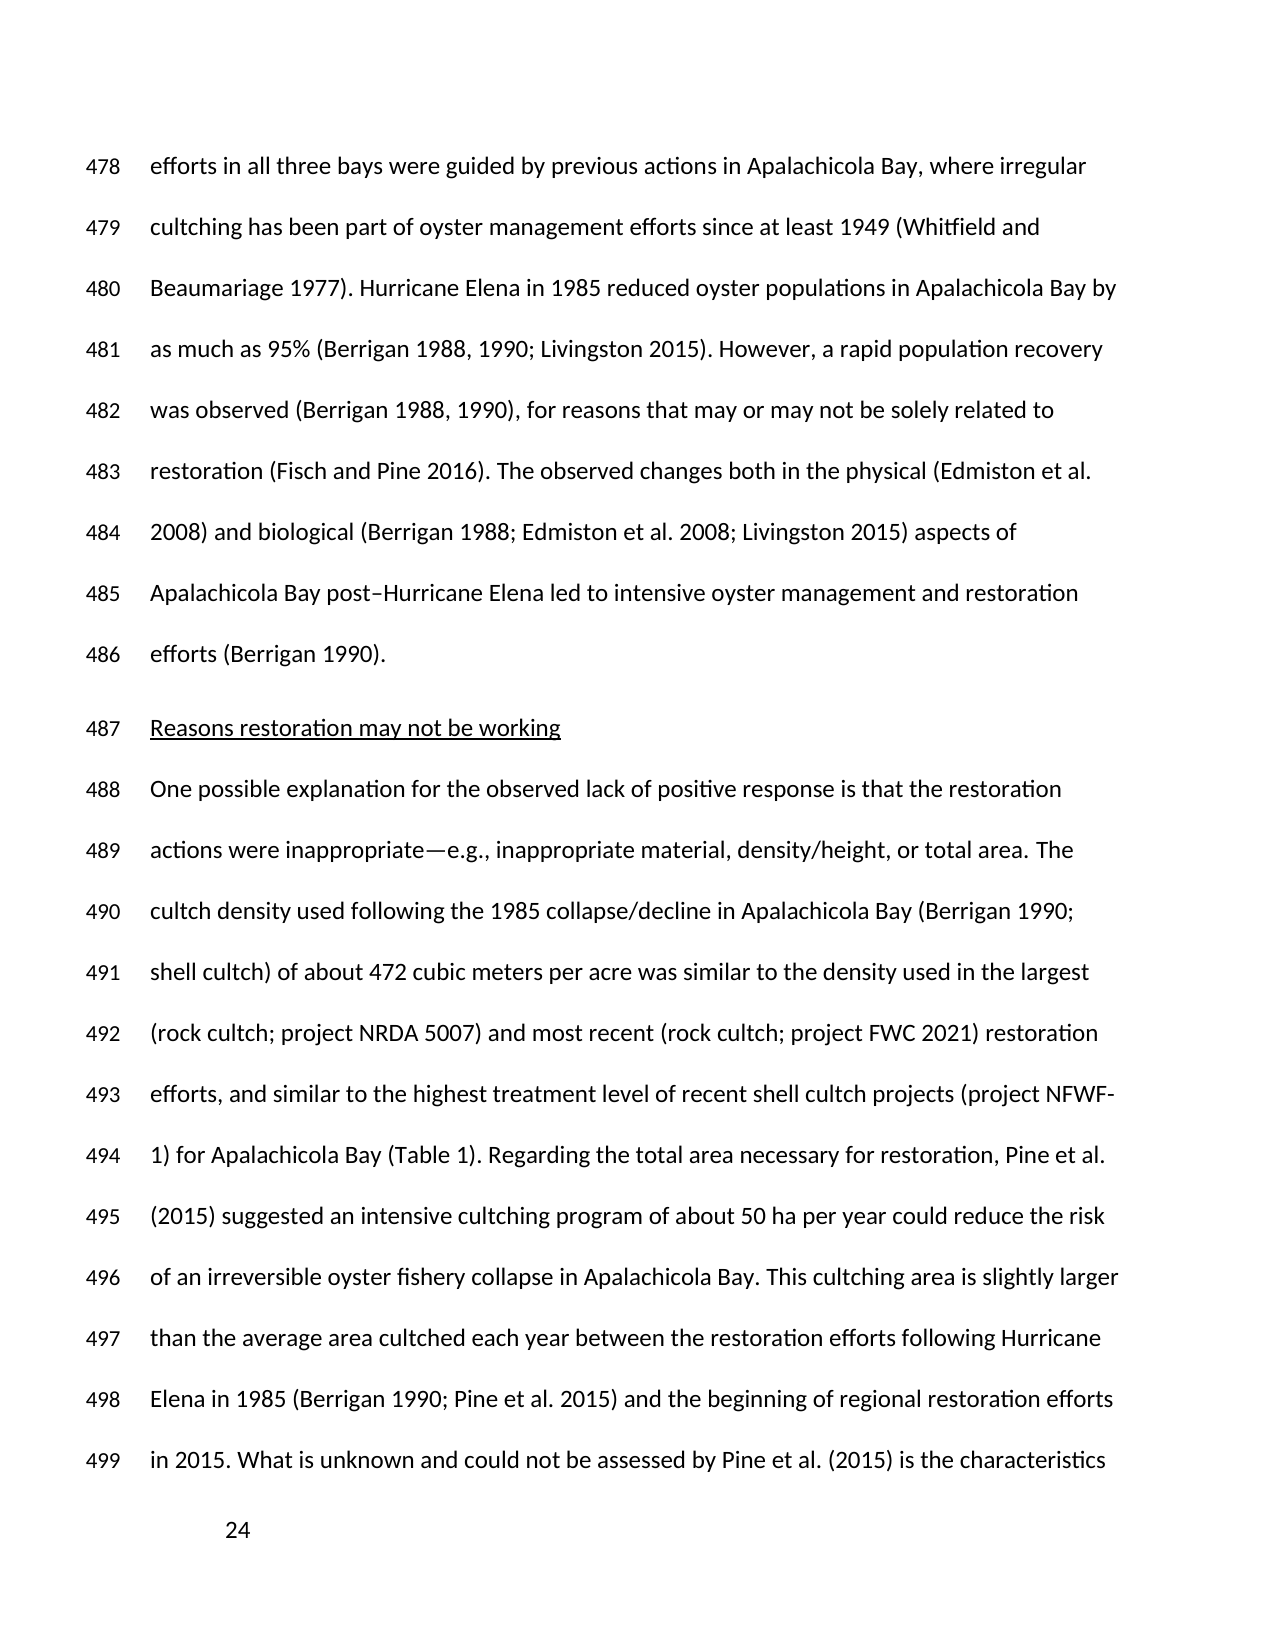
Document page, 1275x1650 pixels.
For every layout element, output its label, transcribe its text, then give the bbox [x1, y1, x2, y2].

subtitle Reasons restoration may not be working [150, 712, 1125, 742]
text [150, 150, 1125, 669]
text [150, 773, 1125, 1475]
